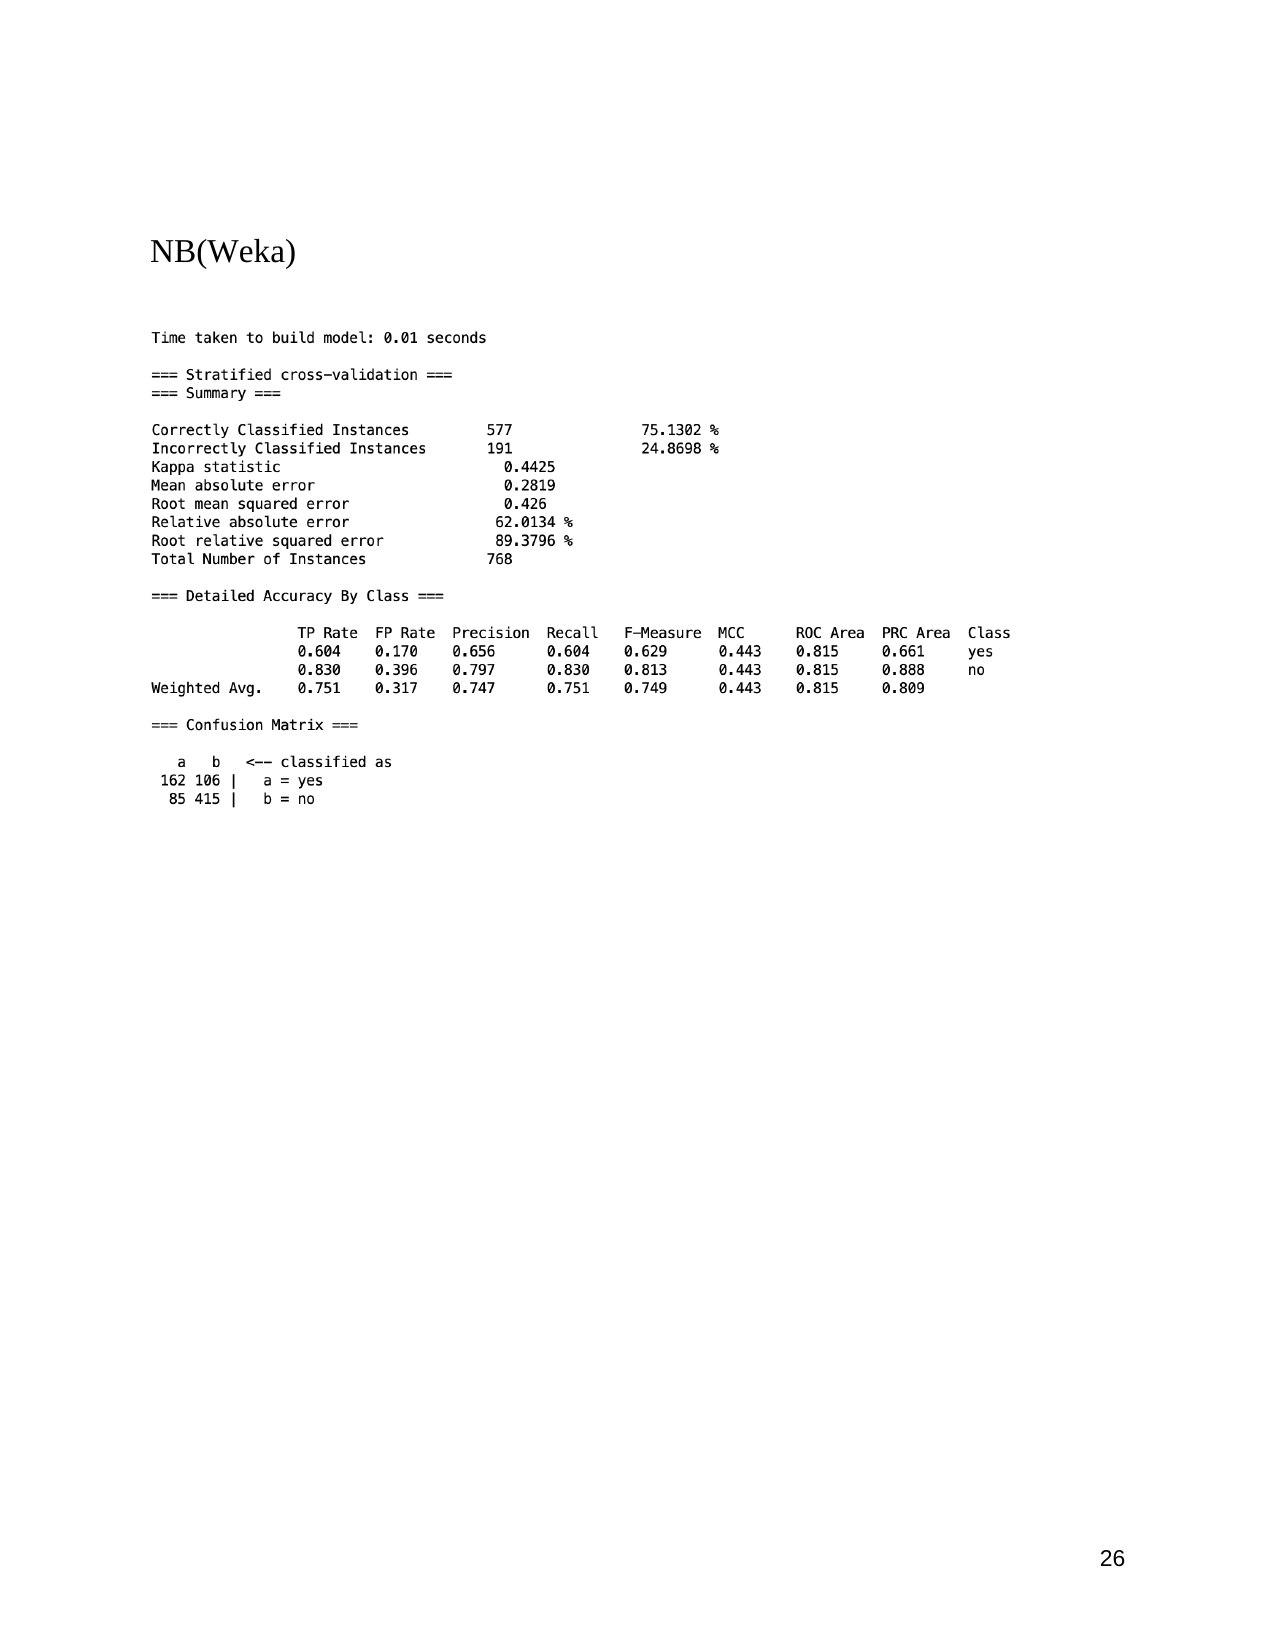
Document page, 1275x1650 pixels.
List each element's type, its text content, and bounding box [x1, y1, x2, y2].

picture [150, 318, 1084, 838]
subtitle NB(Weka) [150, 232, 1125, 270]
